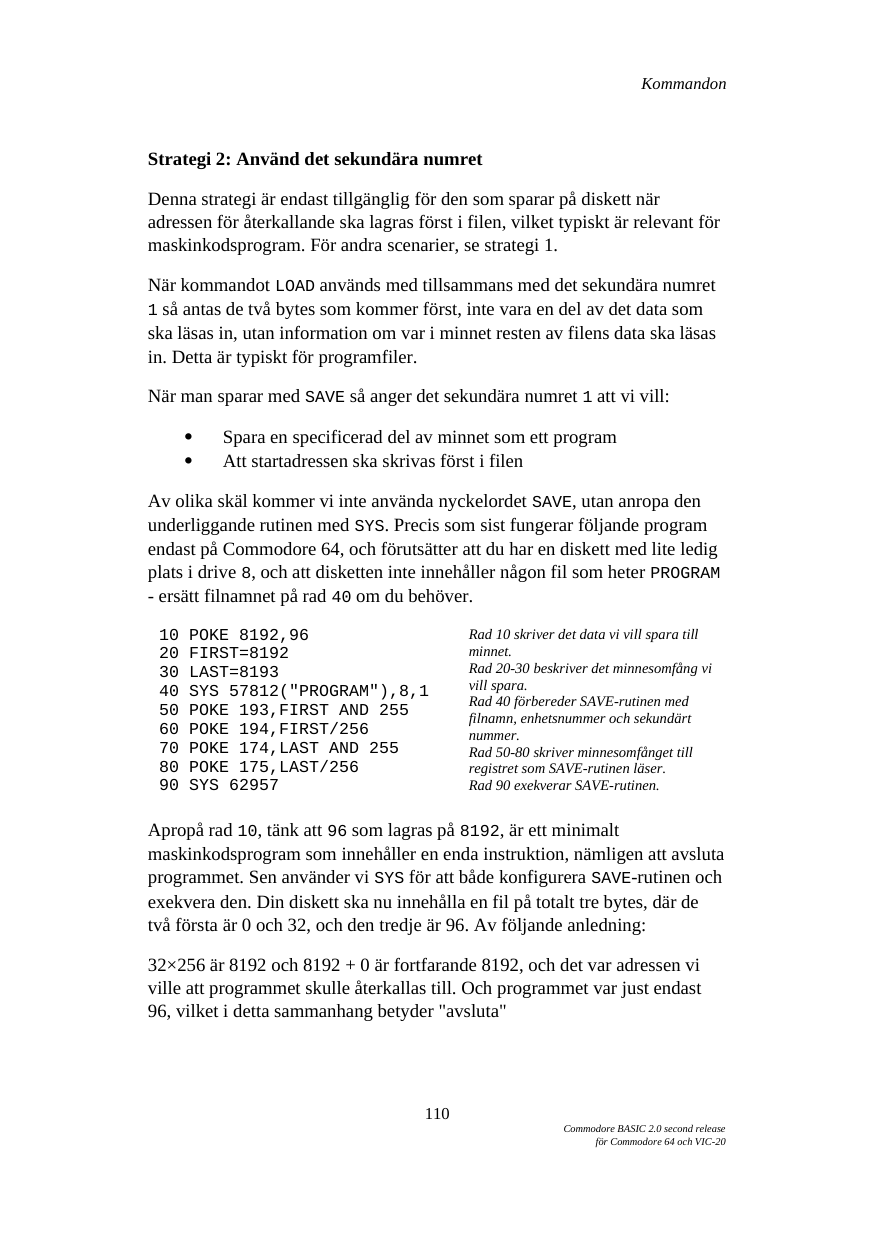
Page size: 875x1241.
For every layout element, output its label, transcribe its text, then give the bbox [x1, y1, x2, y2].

table_header 10 POKE 8192,96 20 FIRST=8192 30 LAST=8193 40 SYS 57812("PROGRAM"),8,1 50 POKE 193,FIRST AND 255 60 POKE 194,FIRST/256 70 POKE 174,LAST AND 255 80 POKE 175,LAST/256 90 SYS 62957 [148, 626, 457, 796]
text 32×256 är 8192 och 8192 + 0 är fortfarande 8192, och det var adressen vi ville att programmet skulle återkallas till. Och programmet var just endast 96, vilket i detta sammanhang betyder "avsluta" [148, 954, 726, 1022]
text Denna strategi är endast tillgänglig för den som sparar på diskett när adressen för återkallande ska lagras först i filen, vilket typiskt är relevant för maskinkodsprogram. För andra scenarier, se strategi 1. [148, 188, 726, 256]
text Strategi 2: Använd det sekundära numret [148, 148, 726, 169]
list Spara en specificerad del av minnet som ett program [185, 426, 726, 448]
text När kommandot LOAD används med tillsammans med det sekundära numret 1 så antas de två bytes som kommer först, inte vara en del av det data som ska läsas in, utan information om var i minnet resten av filens data ska läsas in. Detta är typiskt för programfiler. [148, 274, 726, 367]
table_header Rad 10 skriver det data vi vill spara till minnet. Rad 20-30 beskriver det minnesomfång vi vill spara. Rad 40 förbereder SAVE-rutinen med filnamn, enhetsnummer och sekundärt nummer. Rad 50-80 skriver minnesomfånget till registret som SAVE-rutinen läser. Rad 90 exekverar SAVE-rutinen. [457, 626, 725, 796]
text Apropå rad 10, tänk att 96 som lagras på 8192, är ett minimalt maskinkodsprogram som innehåller en enda instruktion, nämligen att avsluta programmet. Sen använder vi SYS för att både konfigurera SAVE-rutinen och exekvera den. Din diskett ska nu innehålla en fil på totalt tre bytes, där de två första är 0 och 32, och den tredje är 96. Av följande anledning: [148, 796, 726, 935]
text När man sparar med SAVE så anger det sekundära numret 1 att vi vill: [148, 385, 726, 408]
list Att startadressen ska skrivas först i filen [185, 449, 726, 471]
text Av olika skäl kommer vi inte använda nyckelordet SAVE, utan anropa den underliggande rutinen med SYS. Precis som sist fungerar följande program endast på Commodore 64, och förutsätter att du har en diskett med lite ledig plats i drive 8, och att disketten inte innehåller någon fil som heter PROGRAM - ersätt filnamnet på rad 40 om du behöver. [148, 489, 726, 608]
